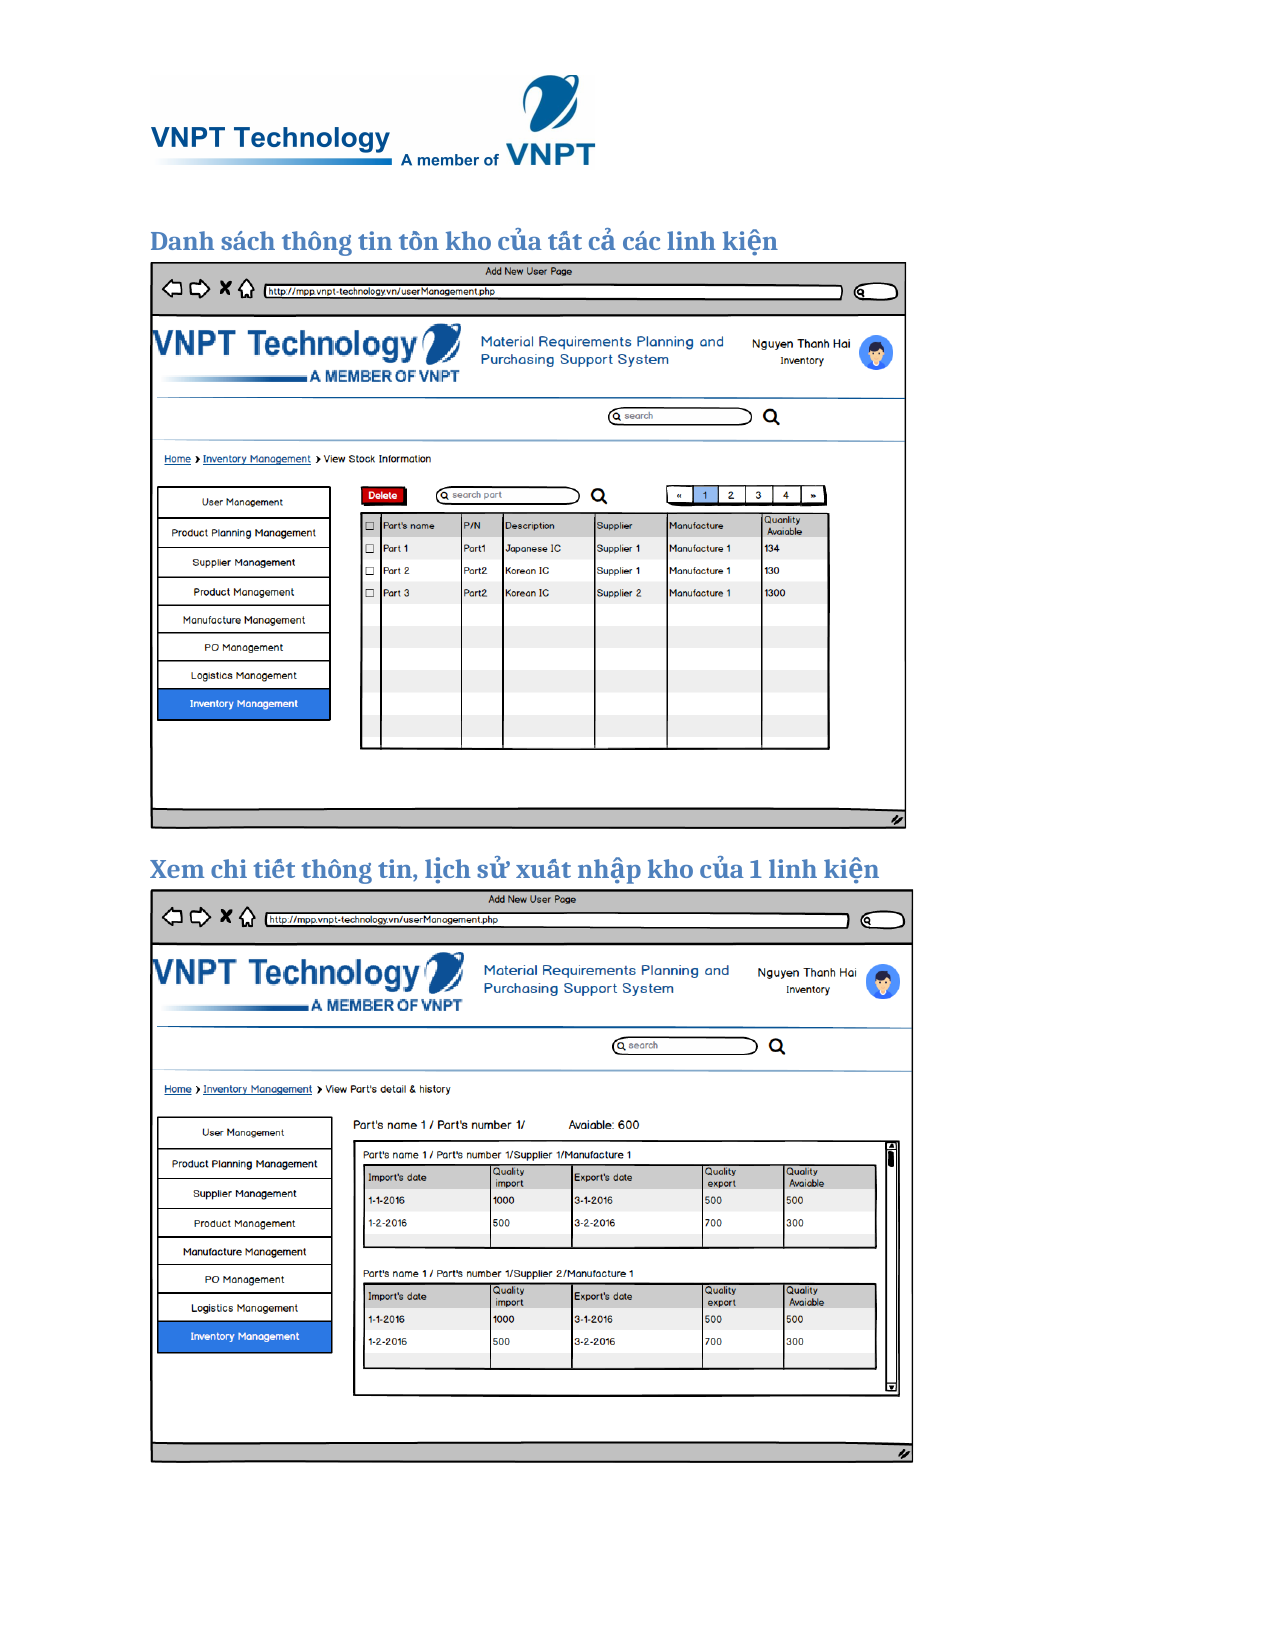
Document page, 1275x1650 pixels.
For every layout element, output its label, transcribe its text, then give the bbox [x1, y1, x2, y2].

picture [150, 889, 914, 1463]
picture [150, 262, 907, 829]
picture [150, 75, 596, 170]
subtitle Xem chi tiết thông tin, lịch sử xuất nhập kho của 1 linh kiện [150, 854, 1125, 885]
subtitle Danh sách thông tin tồn kho của tất cả các linh kiện [150, 226, 1125, 257]
